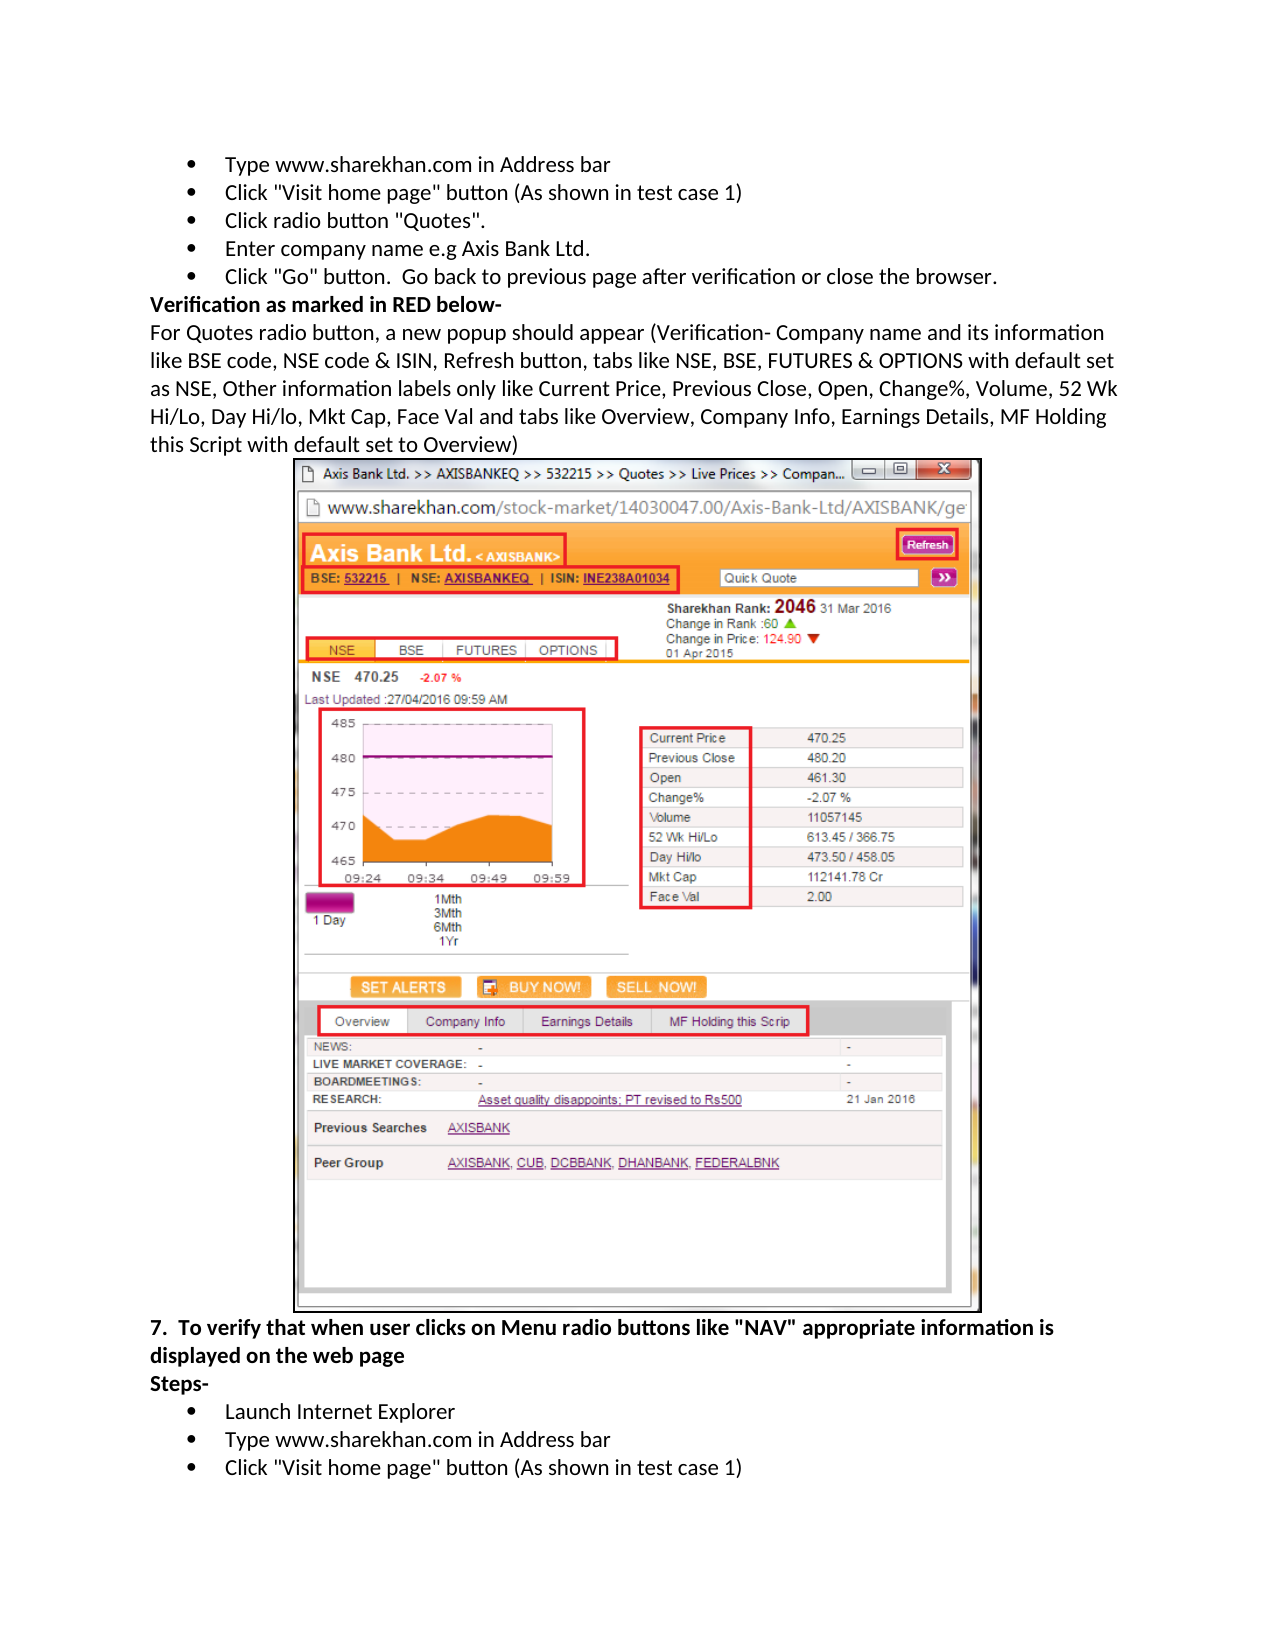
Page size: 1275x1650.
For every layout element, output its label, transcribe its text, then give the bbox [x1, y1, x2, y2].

text 7. To verify that when user clicks on Menu radio buttons like "NAV" appropriate information is displayed on the web page [150, 1313, 1125, 1369]
list Type www.sharekhan.com in Address bar [187, 1425, 1125, 1453]
list Click "Go" button. Go back to previous page after verification or close the browser. [187, 262, 1125, 290]
text Verification as marked in RED below- [150, 290, 1125, 318]
list Type www.sharekhan.com in Address bar [187, 150, 1125, 178]
picture [295, 460, 980, 1311]
list Click radio button "Quotes". [187, 206, 1125, 234]
list Click "Visit home page" button (As shown in test case 1) [187, 1453, 1125, 1481]
list Enter company name e.g Axis Bank Ltd. [187, 234, 1125, 262]
list Launch Internet Explorer [187, 1397, 1125, 1425]
text For Quotes radio button, a new popup should appear (Verification- Company name and its information like BSE code, NSE code & ISIN, Refresh button, tabs like NSE, BSE, FUTURES & OPTIONS with default set as NSE, Other information labels only like Current Price, Previous Close, Open, Change%, Volume, 52 Wk Hi/Lo, Day Hi/lo, Mkt Cap, Face Val and tabs like Overview, Company Info, Earnings Details, MF Holding this Script with default set to Overview) [150, 318, 1125, 458]
list Click "Visit home page" button (As shown in test case 1) [187, 178, 1125, 206]
text Steps- [150, 1369, 1125, 1397]
